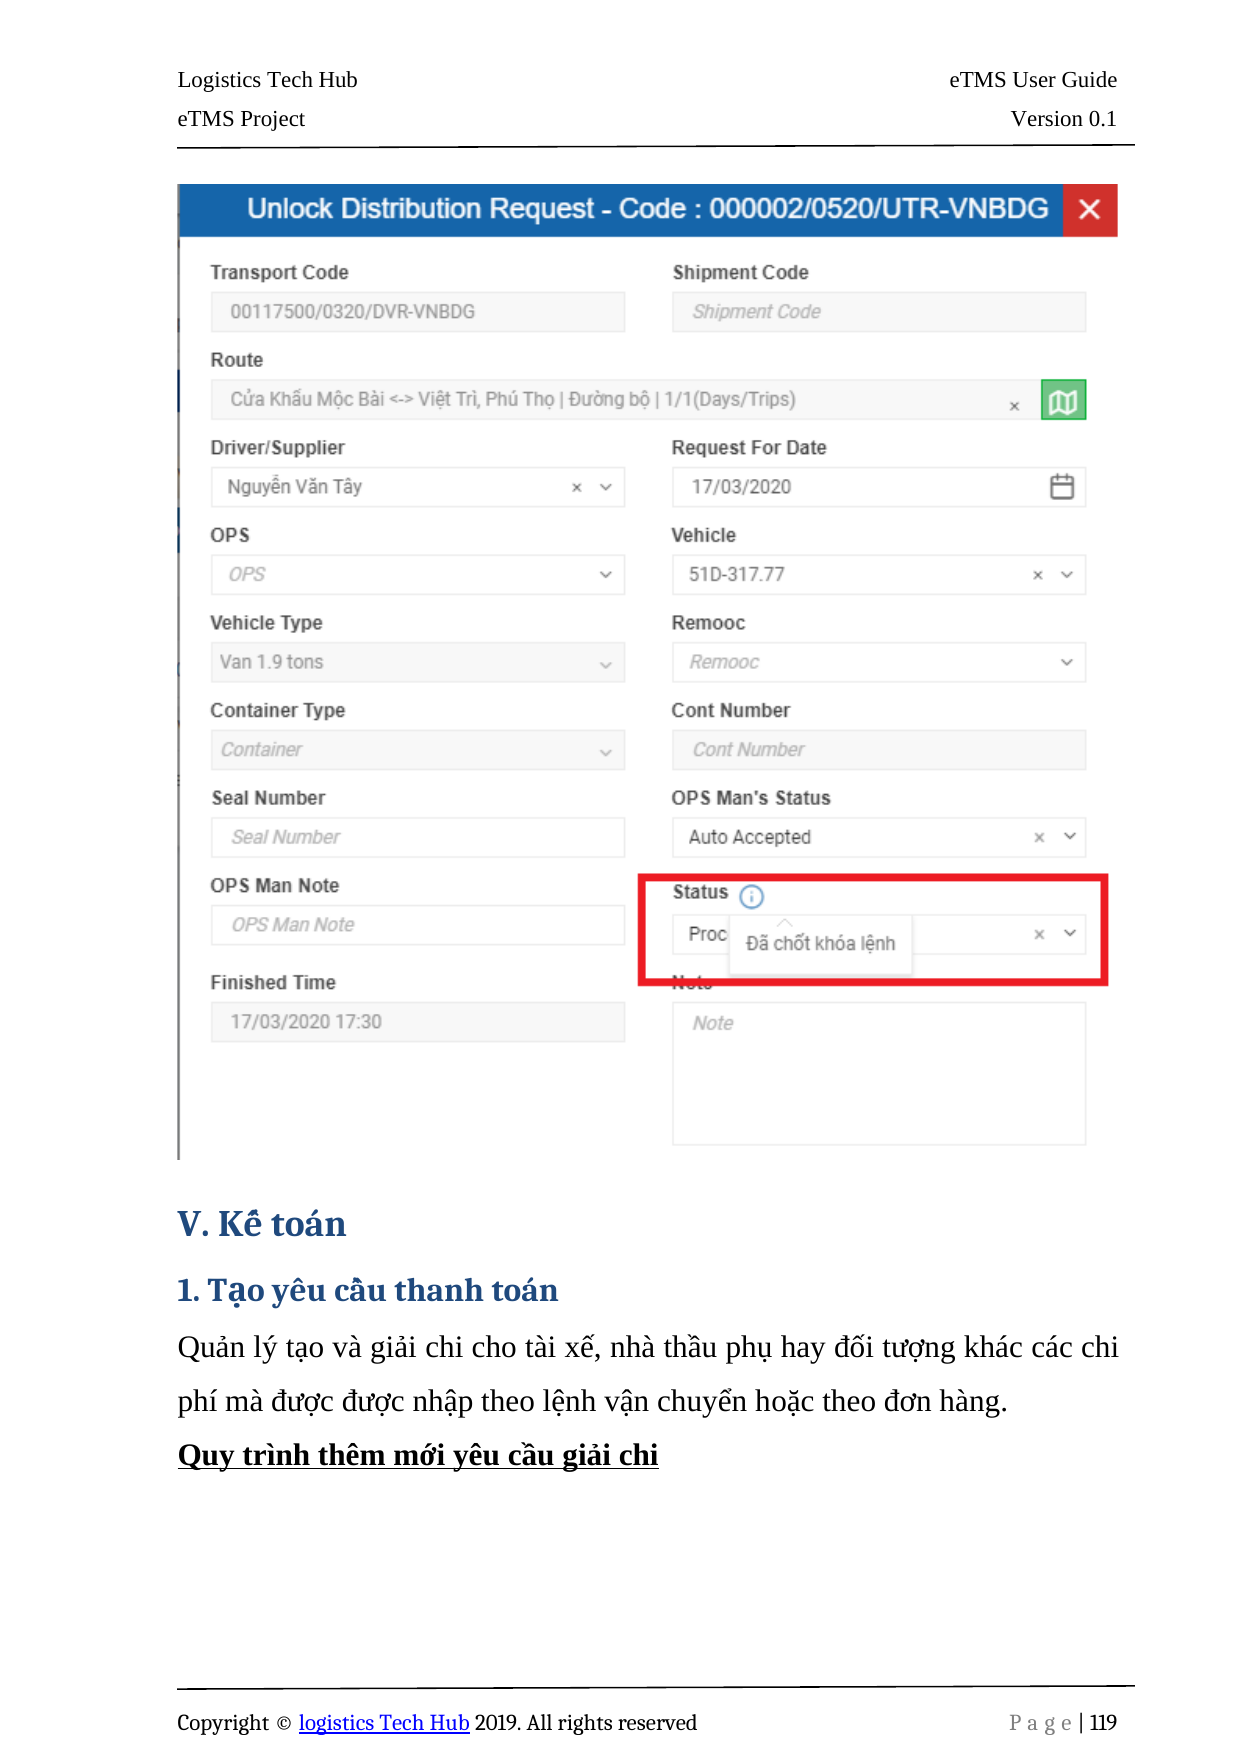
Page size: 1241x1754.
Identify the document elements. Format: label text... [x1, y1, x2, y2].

subtitle 1. Tạo yêu cầu thanh toán [177, 1271, 1122, 1309]
picture [177, 184, 1118, 1160]
subtitle V. Kế toán [177, 1202, 1122, 1246]
text Quản lý tạo và giải chi cho tài xế, nhà thầu phụ hay đối tượng khác các chi phí mà được được nhập theo lệnh vận chuyển hoặc theo đơn hàng. [177, 1329, 1122, 1418]
text Quy trình thêm mới yêu cầu giải chi [177, 1436, 1122, 1472]
